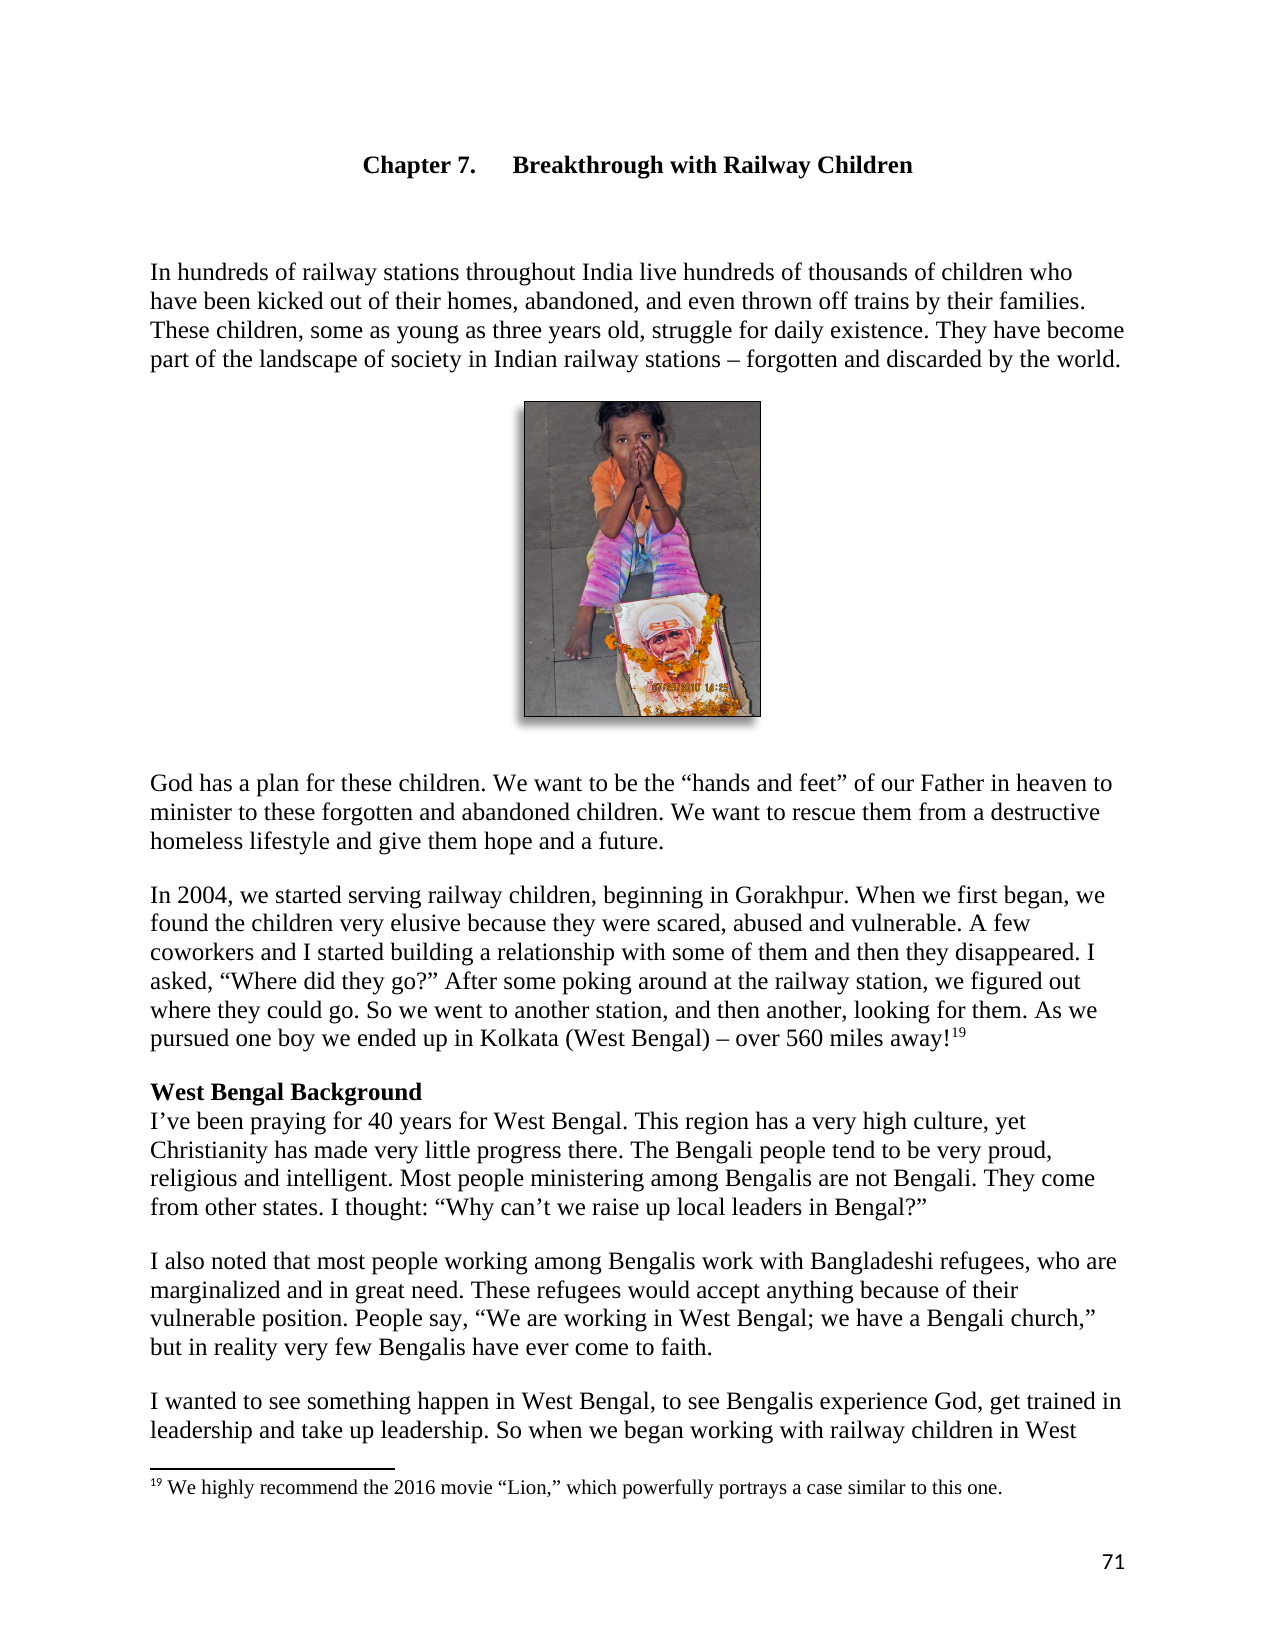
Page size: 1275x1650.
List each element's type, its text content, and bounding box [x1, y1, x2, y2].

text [150, 1386, 1125, 1443]
text In hundreds of railway stations throughout India live hundreds of thousands of children who have been kicked out of their homes, abandoned, and even thrown off trains by their families. These children, some as young as three years old, struggle for daily existence. They have become part of the landscape of society in Indian railway stations – forgotten and discarded by the world. [150, 257, 1125, 372]
picture [525, 402, 760, 716]
text Chapter 7. Breakthrough with Railway Children [150, 150, 1125, 179]
text I’ve been praying for 40 years for West Bengal. This region has a very high culture, yet Christianity has made very little progress there. The Bengali people tend to be very proud, religious and intelligent. Most people ministering among Bengalis are not Bengali. They come from other states. I thought: “Why can’t we raise up local leaders in Bengal?” [150, 1106, 1125, 1221]
text I also noted that most people working among Bengalis work with Bangladeshi refugees, who are marginalized and in great need. These refugees would accept anything because of their vulnerable position. People say, “We are working in West Bengal; we have a Bengali church,” but in reality very few Bengalis have ever come to faith. [150, 1246, 1125, 1361]
text West Bengal Background [150, 1077, 1125, 1106]
text God has a plan for these children. We want to be the “hands and feet” of our Father in heaven to minister to these forgotten and abandoned children. We want to rescue them from a destructive homeless lifestyle and give them hope and a future. [150, 768, 1125, 855]
text In 2004, we started serving railway children, beginning in Gorakhpur. When we first began, we found the children very elusive because they were scared, abused and vulnerable. A few coworkers and I started building a relationship with some of them and then they disappeared. I asked, “Where did they go?” After some poking around at the railway station, we figured out where they could go. So we went to another station, and then another, looking for them. As we pursued one boy we ended up in Kolkata (West Bengal) – over 560 miles away! [150, 880, 1125, 1052]
